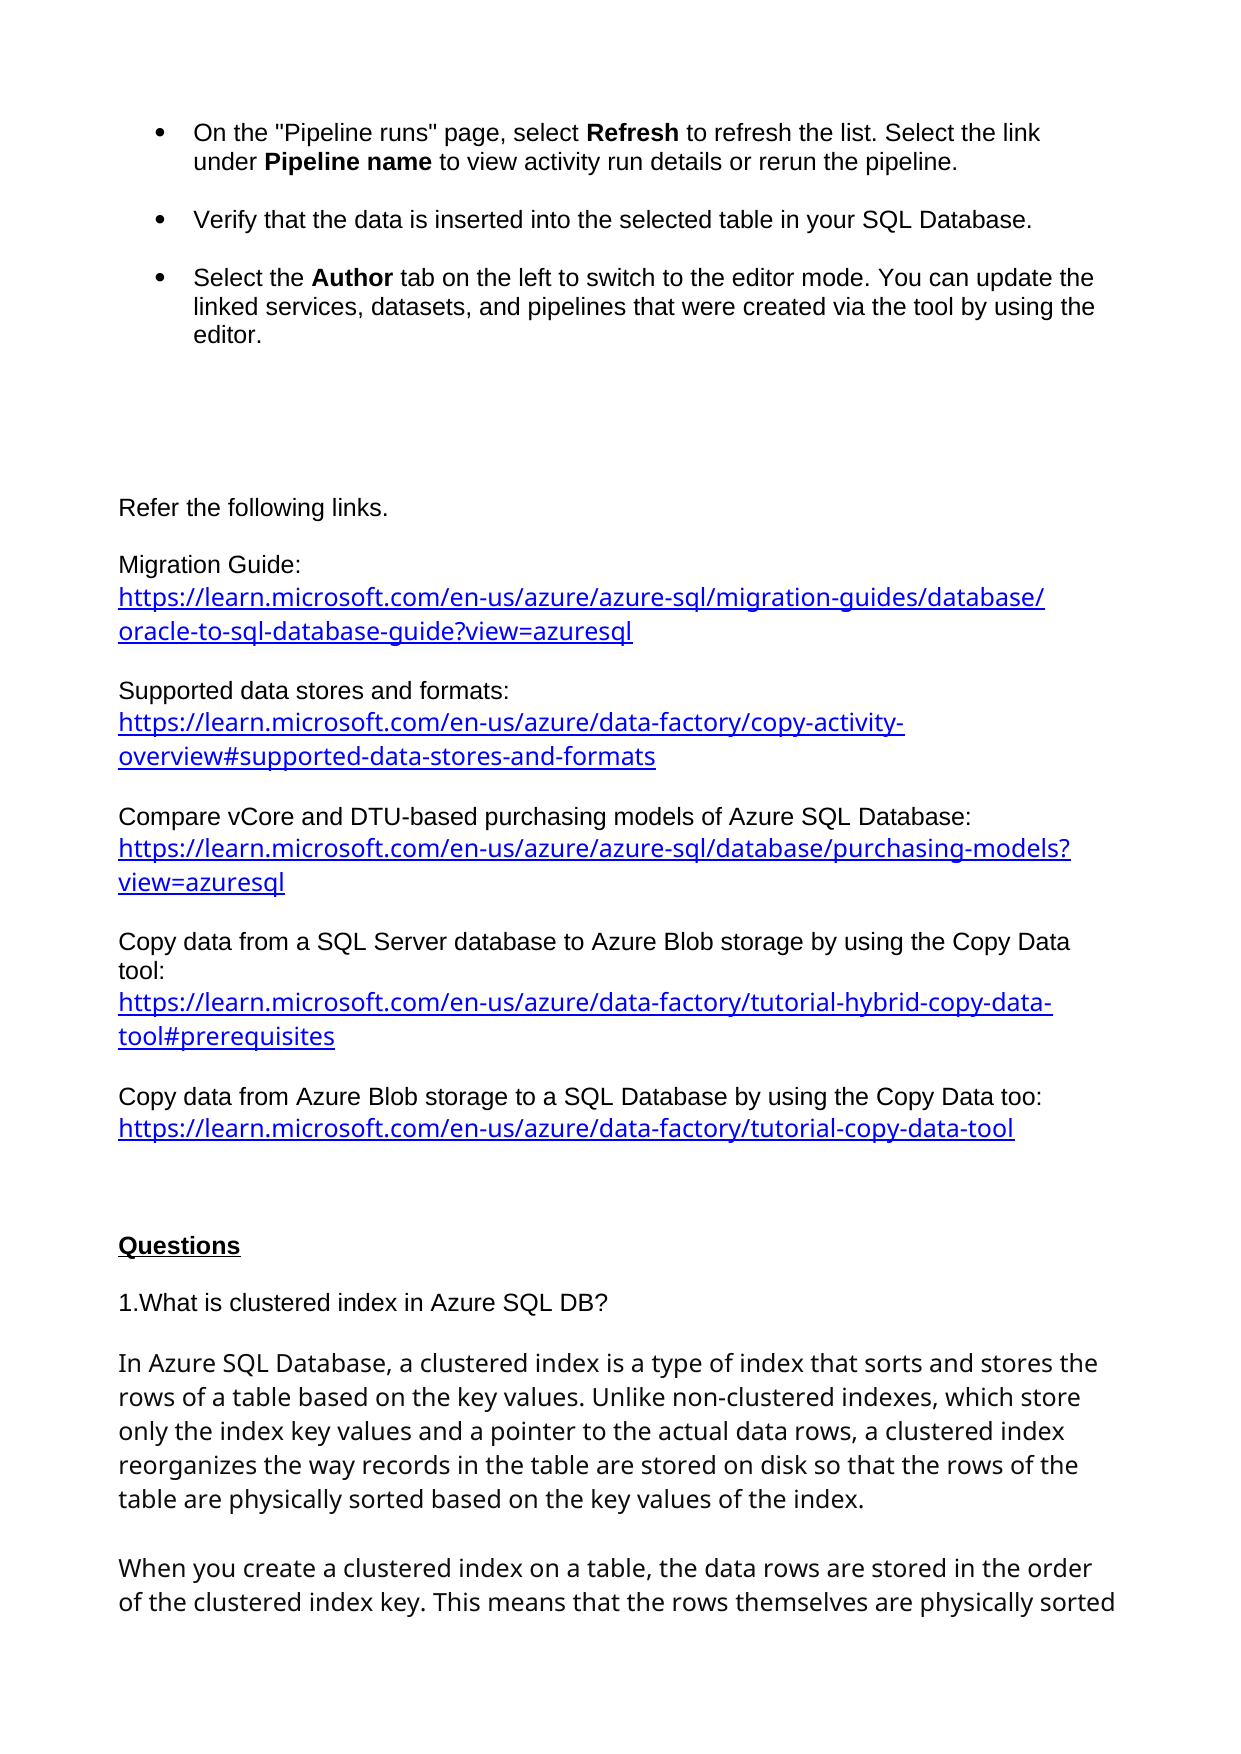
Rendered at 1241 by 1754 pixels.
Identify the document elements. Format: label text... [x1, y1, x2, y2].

list Select the Author tab on the left to switch to the editor mode. You can update the linked services, datasets, and pipelines that were created via the tool by using the editor. [156, 263, 1122, 349]
text Migration Guide: [118, 551, 1122, 579]
text https://learn.microsoft.com/en-us/azure/data-factory/tutorial-copy-data-tool [118, 1111, 1122, 1144]
list Verify that the data is inserted into the selected table in your SQL Database. [156, 205, 1122, 234]
text https://learn.microsoft.com/en-us/azure/data-factory/copy-activity-overview#supported-data-stores-and-formats [118, 705, 1122, 773]
text https://learn.microsoft.com/en-us/azure/azure-sql/database/purchasing-models?view=azuresql [118, 831, 1122, 899]
text Supported data stores and formats: [118, 676, 1122, 705]
text https://learn.microsoft.com/en-us/azure/data-factory/tutorial-hybrid-copy-data-tool#prerequisites [118, 985, 1122, 1053]
subtitle Copy data from Azure Blob storage to a SQL Database by using the Copy Data too: [118, 1082, 1122, 1111]
text 1.What is clustered index in Azure SQL DB? [118, 1288, 1122, 1317]
text Refer the following links. [118, 493, 1122, 522]
subtitle Compare vCore and DTU-based purchasing models of Azure SQL Database: [118, 802, 1122, 831]
text In Azure SQL Database, a clustered index is a type of index that sorts and stores the rows of a table based on the key values. Unlike non-clustered indexes, which store only the index key values and a pointer to the actual data rows, a clustered index reorganizes the way records in the table are stored on disk so that the rows of the table are physically sorted based on the key values of the index. [865, 1346, 1122, 1516]
list On the "Pipeline runs" page, select Refresh to refresh the list. Select the link under Pipeline name to view activity run details or rerun the pipeline. [156, 118, 1122, 176]
text Questions [118, 1231, 1122, 1259]
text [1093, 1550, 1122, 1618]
text https://learn.microsoft.com/en-us/azure/azure-sql/migration-guides/database/oracle-to-sql-database-guide?view=azuresql [118, 579, 1122, 647]
subtitle Copy data from a SQL Server database to Azure Blob storage by using the Copy Data tool: [118, 927, 1122, 985]
